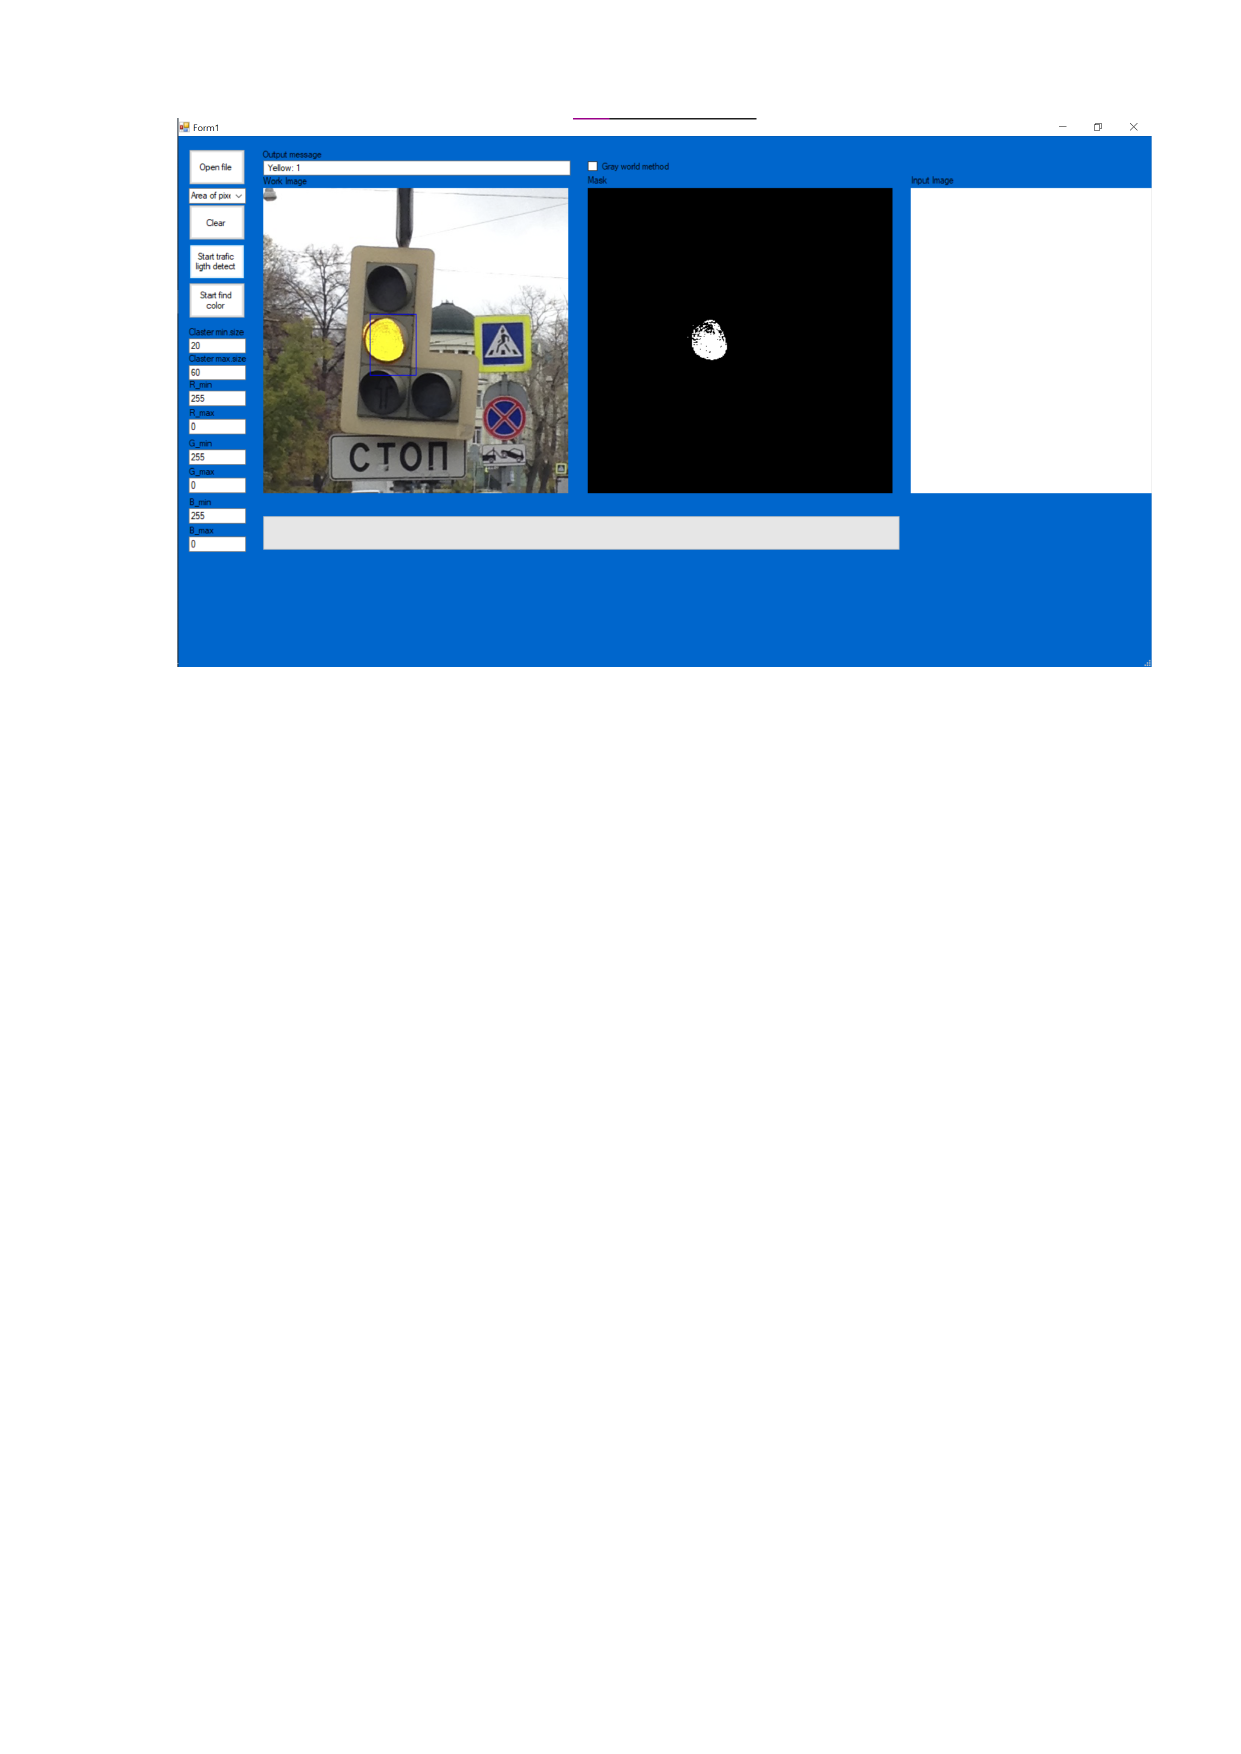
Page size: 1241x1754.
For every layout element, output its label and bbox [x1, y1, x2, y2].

picture [177, 118, 1152, 667]
